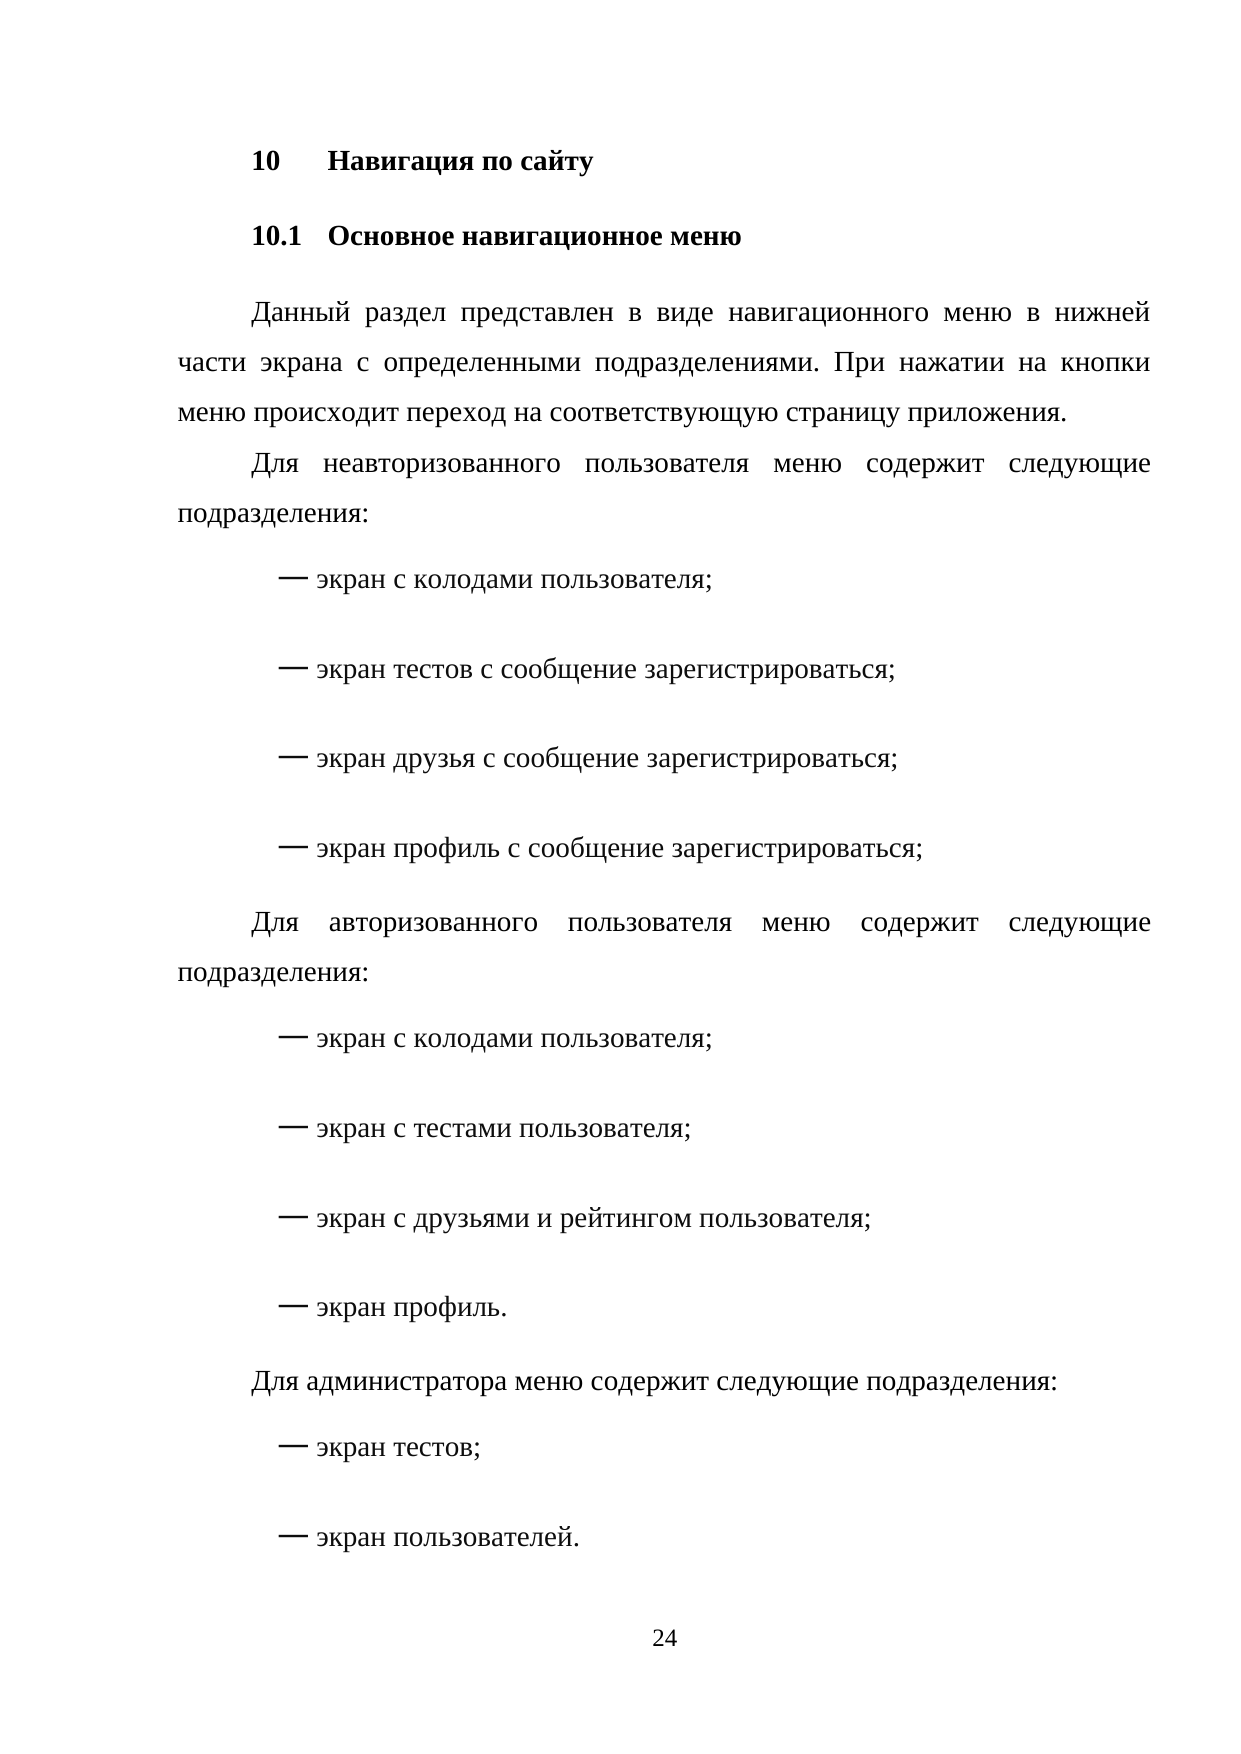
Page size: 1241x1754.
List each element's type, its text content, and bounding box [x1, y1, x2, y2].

text экран с колодами пользователя; [279, 1005, 1152, 1064]
text Для администратора меню содержит следующие подразделения: [177, 1363, 1152, 1397]
text экран с тестами пользователя; [279, 1094, 1152, 1154]
text экран профиль. [279, 1274, 1152, 1333]
text Для авторизованного пользователя меню содержит следующие подразделения: [177, 904, 1152, 988]
text Навигация по сайту [177, 143, 1152, 177]
text Для неавторизованного пользователя меню содержит следующие подразделения: [177, 445, 1152, 528]
text экран пользователей. [279, 1503, 1152, 1563]
text экран друзья с сообщение зарегистрироваться; [279, 725, 1152, 784]
text экран профиль с сообщение зарегистрироваться; [279, 814, 1152, 874]
text экран с друзьями и рейтингом пользователя; [279, 1184, 1152, 1244]
text Основное навигационное меню [177, 218, 1152, 252]
text Данный раздел представлен в виде навигационного меню в нижней части экрана с определенными подразделениями. При нажатии на кнопки меню происходит переход на соответствующую страницу приложения. [177, 294, 1152, 428]
text экран тестов; [279, 1414, 1152, 1473]
text экран с колодами пользователя; [279, 545, 1152, 605]
text экран тестов с сообщение зарегистрироваться; [279, 635, 1152, 695]
